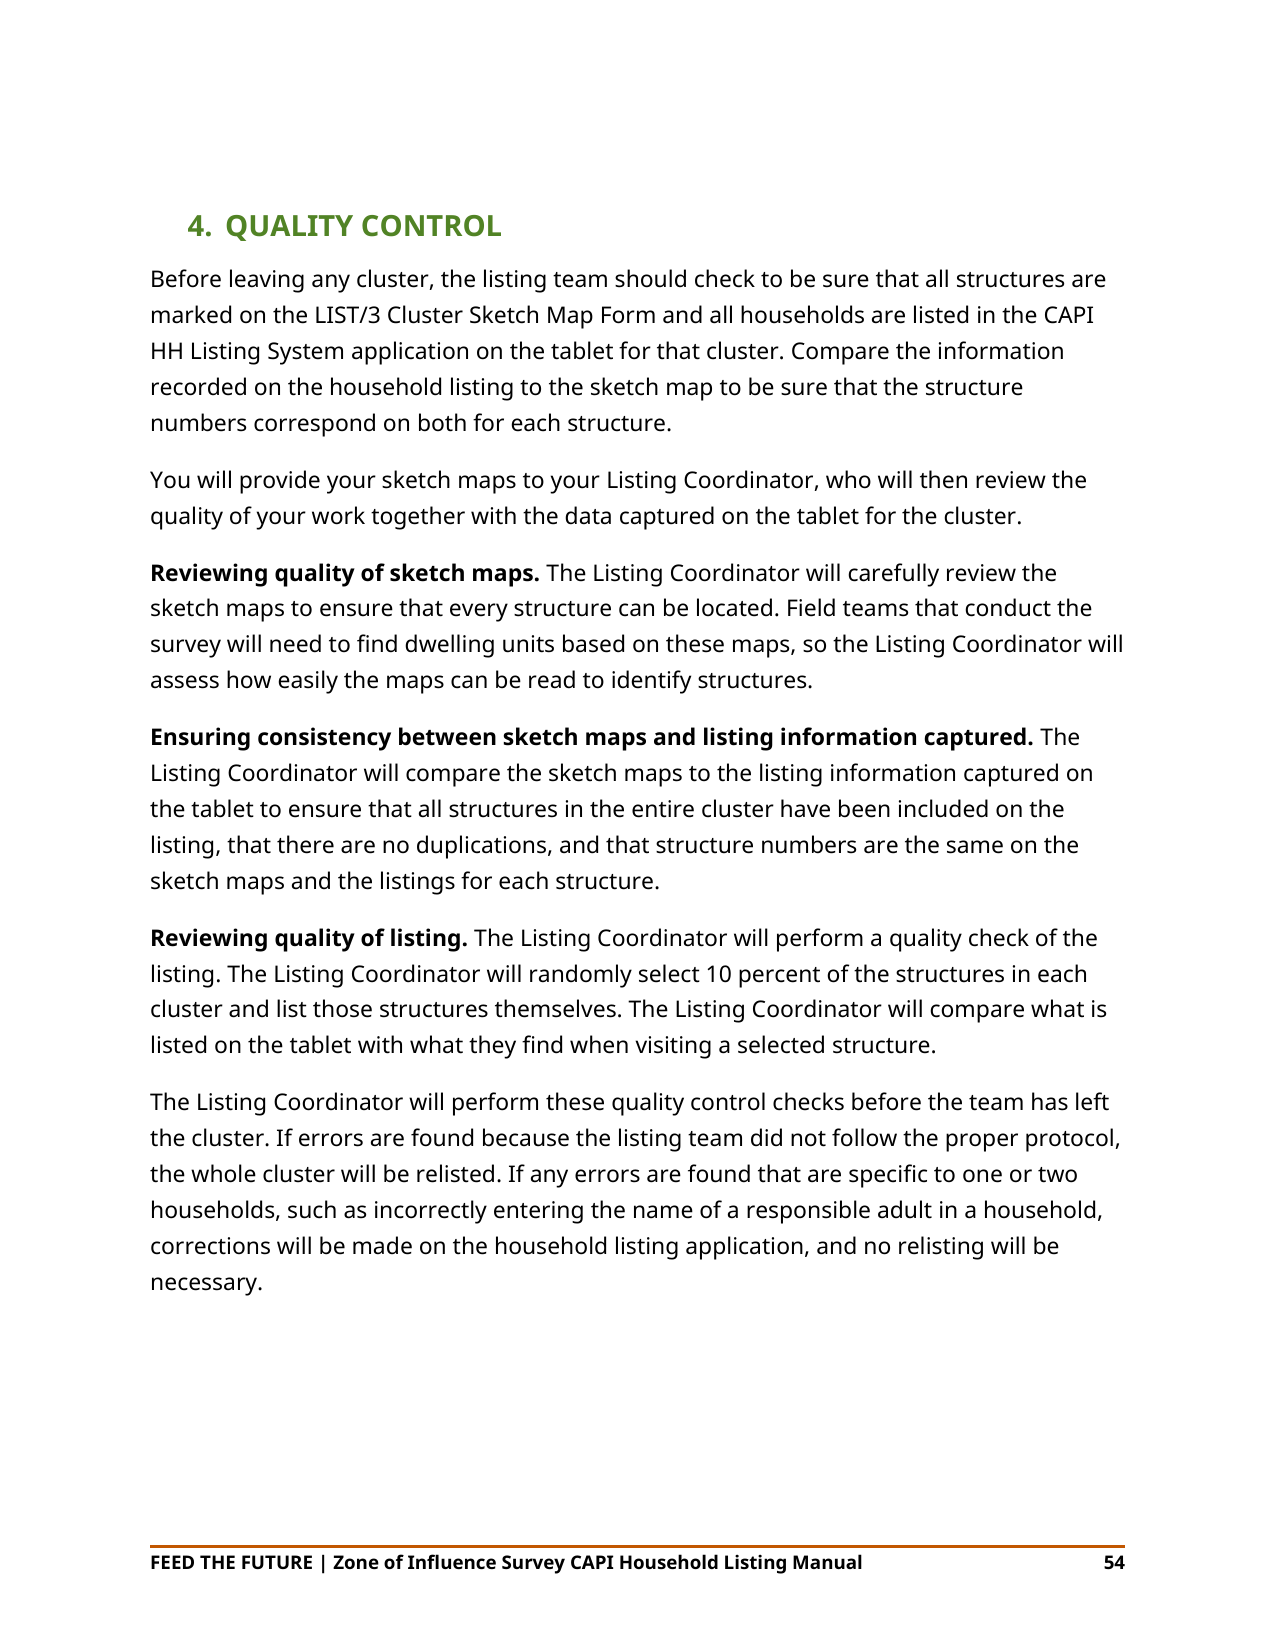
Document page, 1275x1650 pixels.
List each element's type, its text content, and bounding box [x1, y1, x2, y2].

text Ensuring consistency between sketch maps and listing information captured. The Listing Coordinator will compare the sketch maps to the listing information captured on the tablet to ensure that all structures in the entire cluster have been included on the listing, that there are no duplications, and that structure numbers are the same on the sketch maps and the listings for each structure. [150, 721, 1125, 896]
text Reviewing quality of sketch maps. The Listing Coordinator will carefully review the sketch maps to ensure that every structure can be located. Field teams that conduct the survey will need to find dwelling units based on these maps, so the Listing Coordinator will assess how easily the maps can be read to identify structures. [150, 556, 1125, 696]
text You will provide your sketch maps to your Listing Coordinator, who will then review the quality of your work together with the data captured on the tablet for the cluster. [150, 464, 1125, 531]
subtitle Quality control [187, 205, 1125, 245]
text Before leaving any cluster, the listing team should check to be sure that all structures are marked on the LIST/3 Cluster Sketch Map Form and all households are listed in the CAPI HH Listing System application on the tablet for that cluster. Compare the information recorded on the household listing to the sketch map to be sure that the structure numbers correspond on both for each structure. [150, 263, 1125, 438]
text Reviewing quality of listing. The Listing Coordinator will perform a quality check of the listing. The Listing Coordinator will randomly select 10 percent of the structures in each cluster and list those structures themselves. The Listing Coordinator will compare what is listed on the tablet with what they find when visiting a selected structure. [150, 922, 1125, 1061]
text The Listing Coordinator will perform these quality control checks before the team has left the cluster. If errors are found because the listing team did not follow the proper protocol, the whole cluster will be relisted. If any errors are found that are specific to one or two households, such as incorrectly entering the name of a responsible adult in a household, corrections will be made on the household listing application, and no relisting will be necessary. [150, 1086, 1125, 1297]
